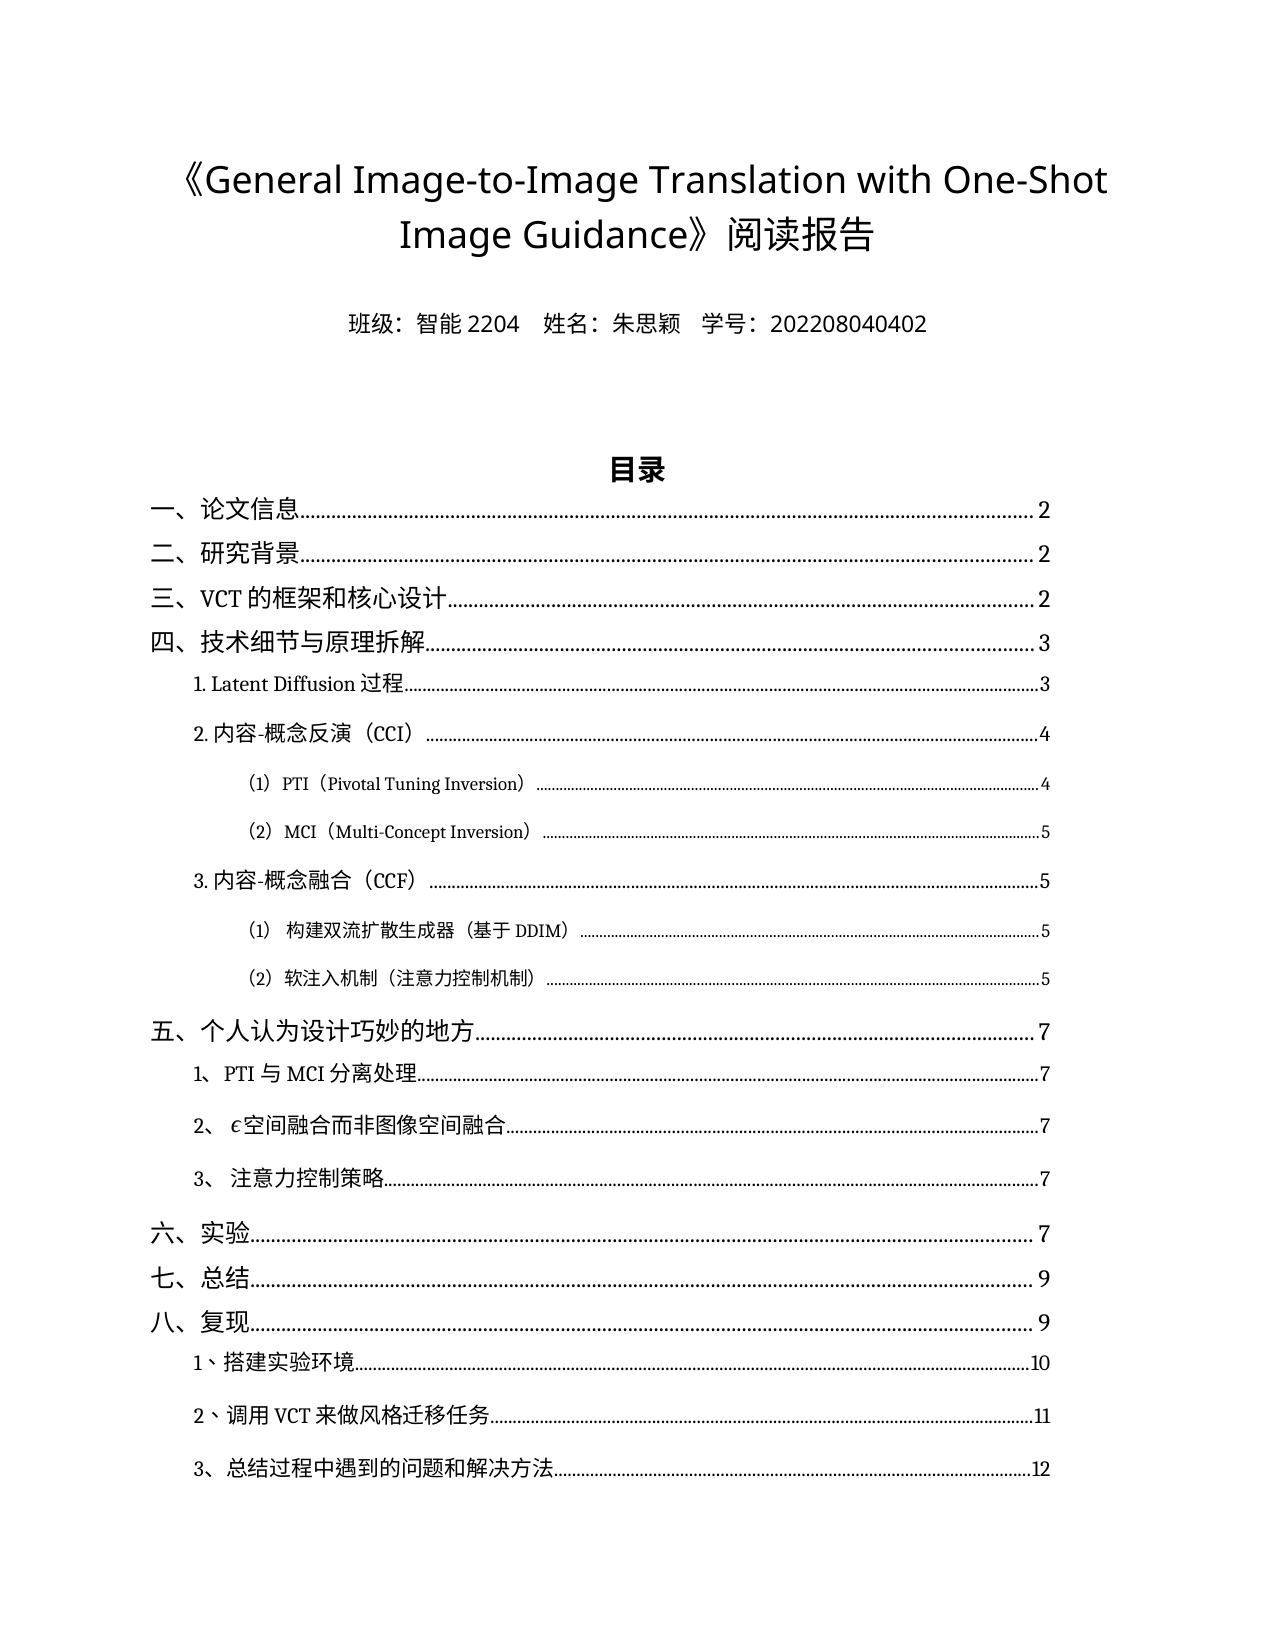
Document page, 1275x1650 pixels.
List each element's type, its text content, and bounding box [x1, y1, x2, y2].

text 《General Image-to-Image Translation with One-Shot Image Guidance》阅读报告 [150, 150, 1125, 259]
text 班级：智能2204 姓名：朱思颖 学号：202208040402 [150, 306, 1125, 340]
